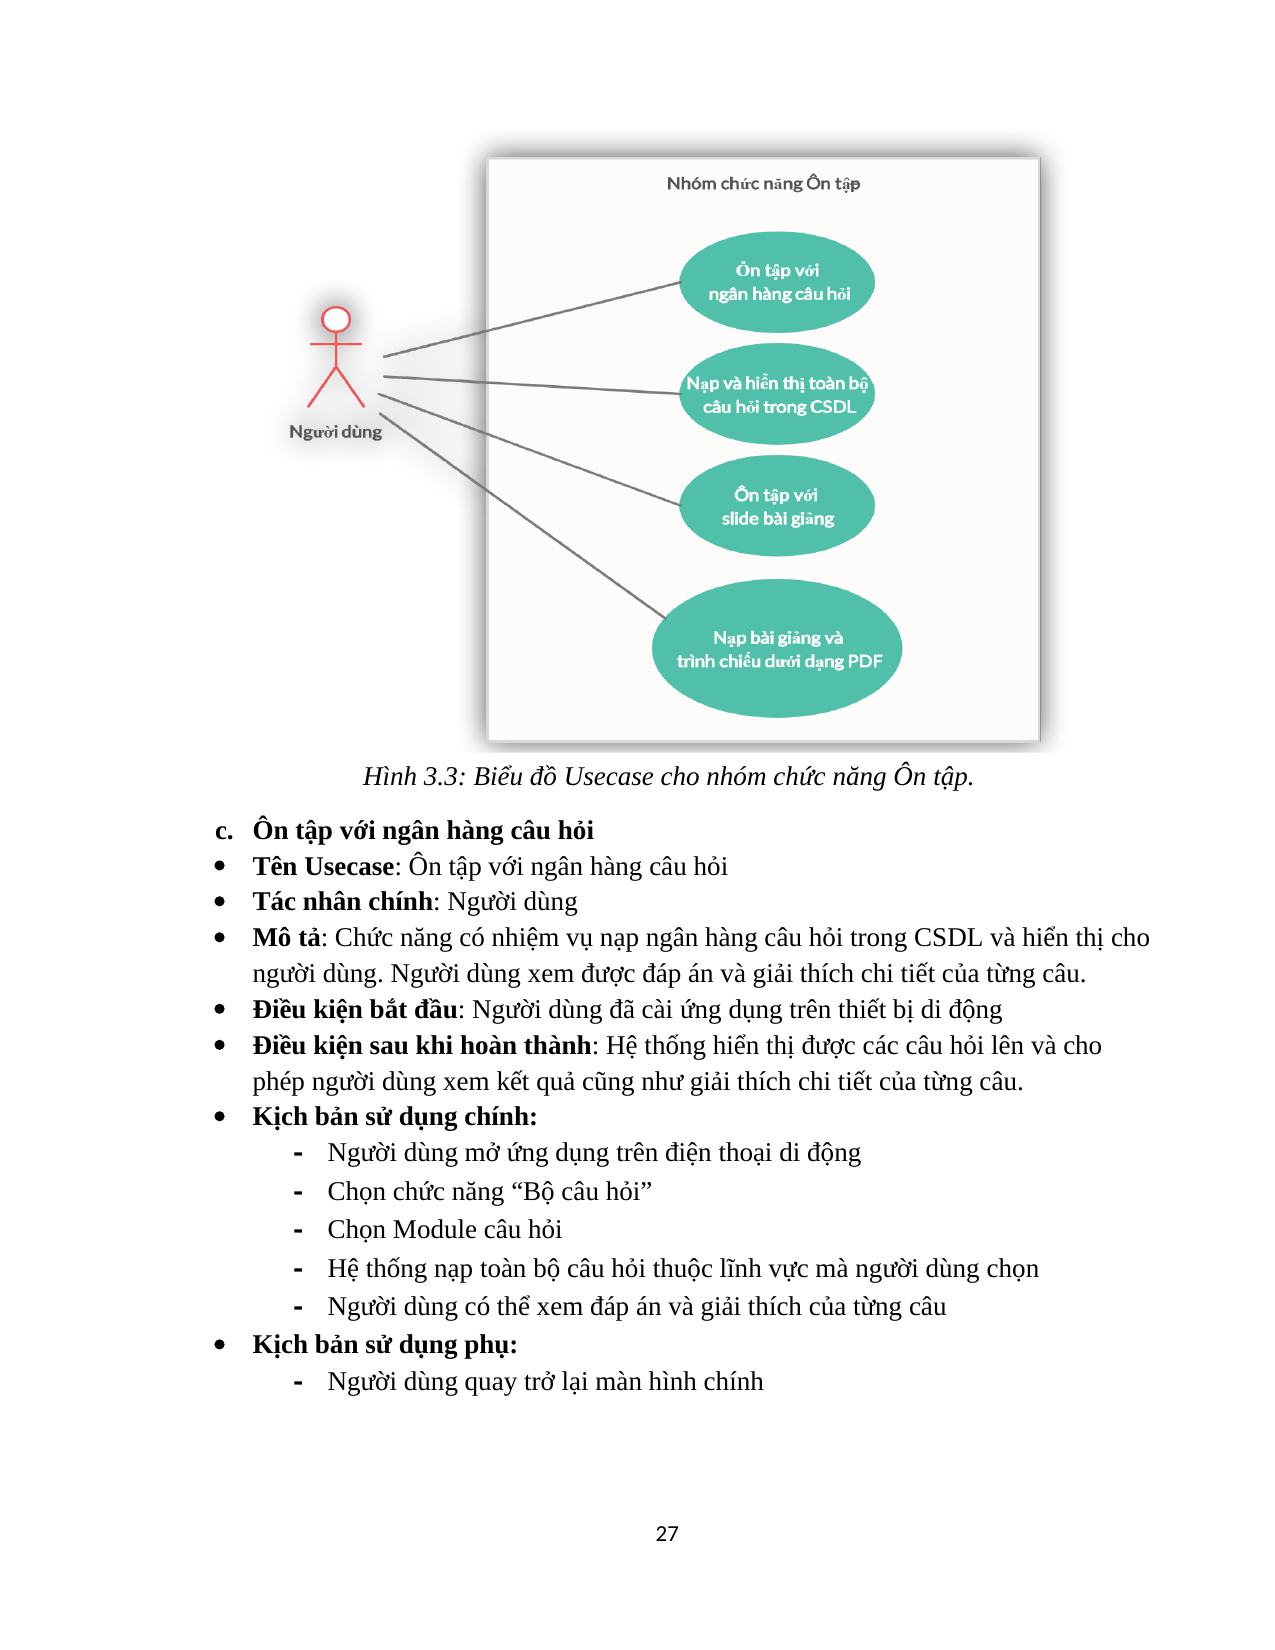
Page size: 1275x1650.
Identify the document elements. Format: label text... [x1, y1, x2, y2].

list Kịch bản sử dụng phụ: [215, 1329, 1157, 1360]
list Người dùng mở ứng dụng trên điện thoại di động [290, 1136, 1157, 1170]
list Điều kiện sau khi hoàn thành: Hệ thống hiển thị được các câu hỏi lên và cho phép người dùng xem kết quả cũng như giải thích chi tiết của từng câu. [215, 1029, 1157, 1096]
list Mô tả: Chức năng có nhiệm vụ nạp ngân hàng câu hỏi trong CSDL và hiển thị cho người dùng. Người dùng xem được đáp án và giải thích chi tiết của từng câu. [215, 921, 1157, 988]
list Chọn Module câu hỏi [290, 1213, 1157, 1247]
list Chọn chức năng “Bộ câu hỏi” [290, 1175, 1157, 1208]
picture [262, 133, 1067, 766]
list Điều kiện bắt đầu: Người dùng đã cài ứng dụng trên thiết bị di động [215, 993, 1157, 1024]
list Ôn tập với ngân hàng câu hỏi [215, 814, 1157, 845]
list Người dùng có thể xem đáp án và giải thích của từng câu [290, 1290, 1157, 1324]
list Tác nhân chính: Người dùng [215, 886, 1157, 917]
list Kịch bản sử dụng chính: [215, 1101, 1157, 1132]
list Hệ thống nạp toàn bộ câu hỏi thuộc lĩnh vực mà người dùng chọn [290, 1252, 1157, 1285]
list Tên Usecase: Ôn tập với ngân hàng câu hỏi [215, 849, 1157, 881]
list Người dùng quay trở lại màn hình chính [290, 1364, 1157, 1398]
